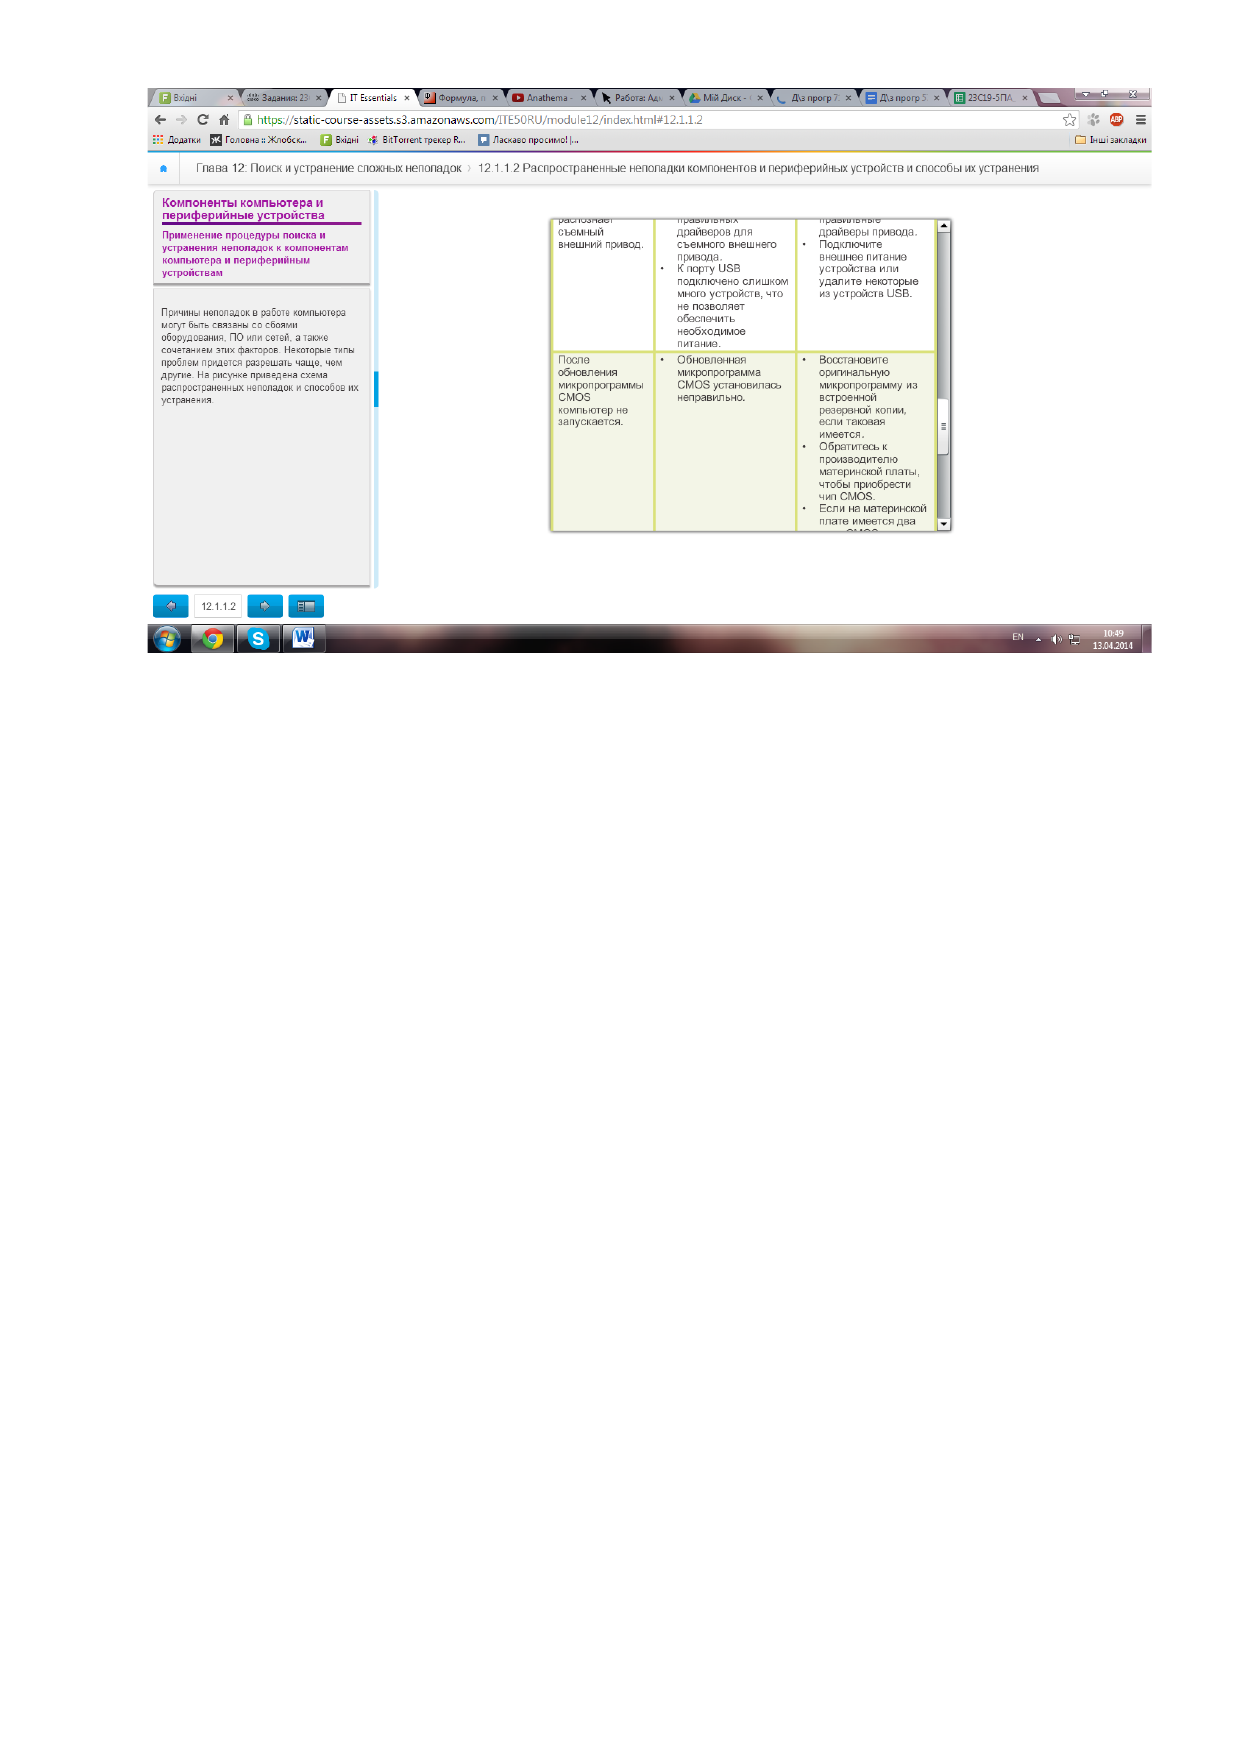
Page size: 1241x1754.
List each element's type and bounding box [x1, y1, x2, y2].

picture [147, 88, 1152, 653]
